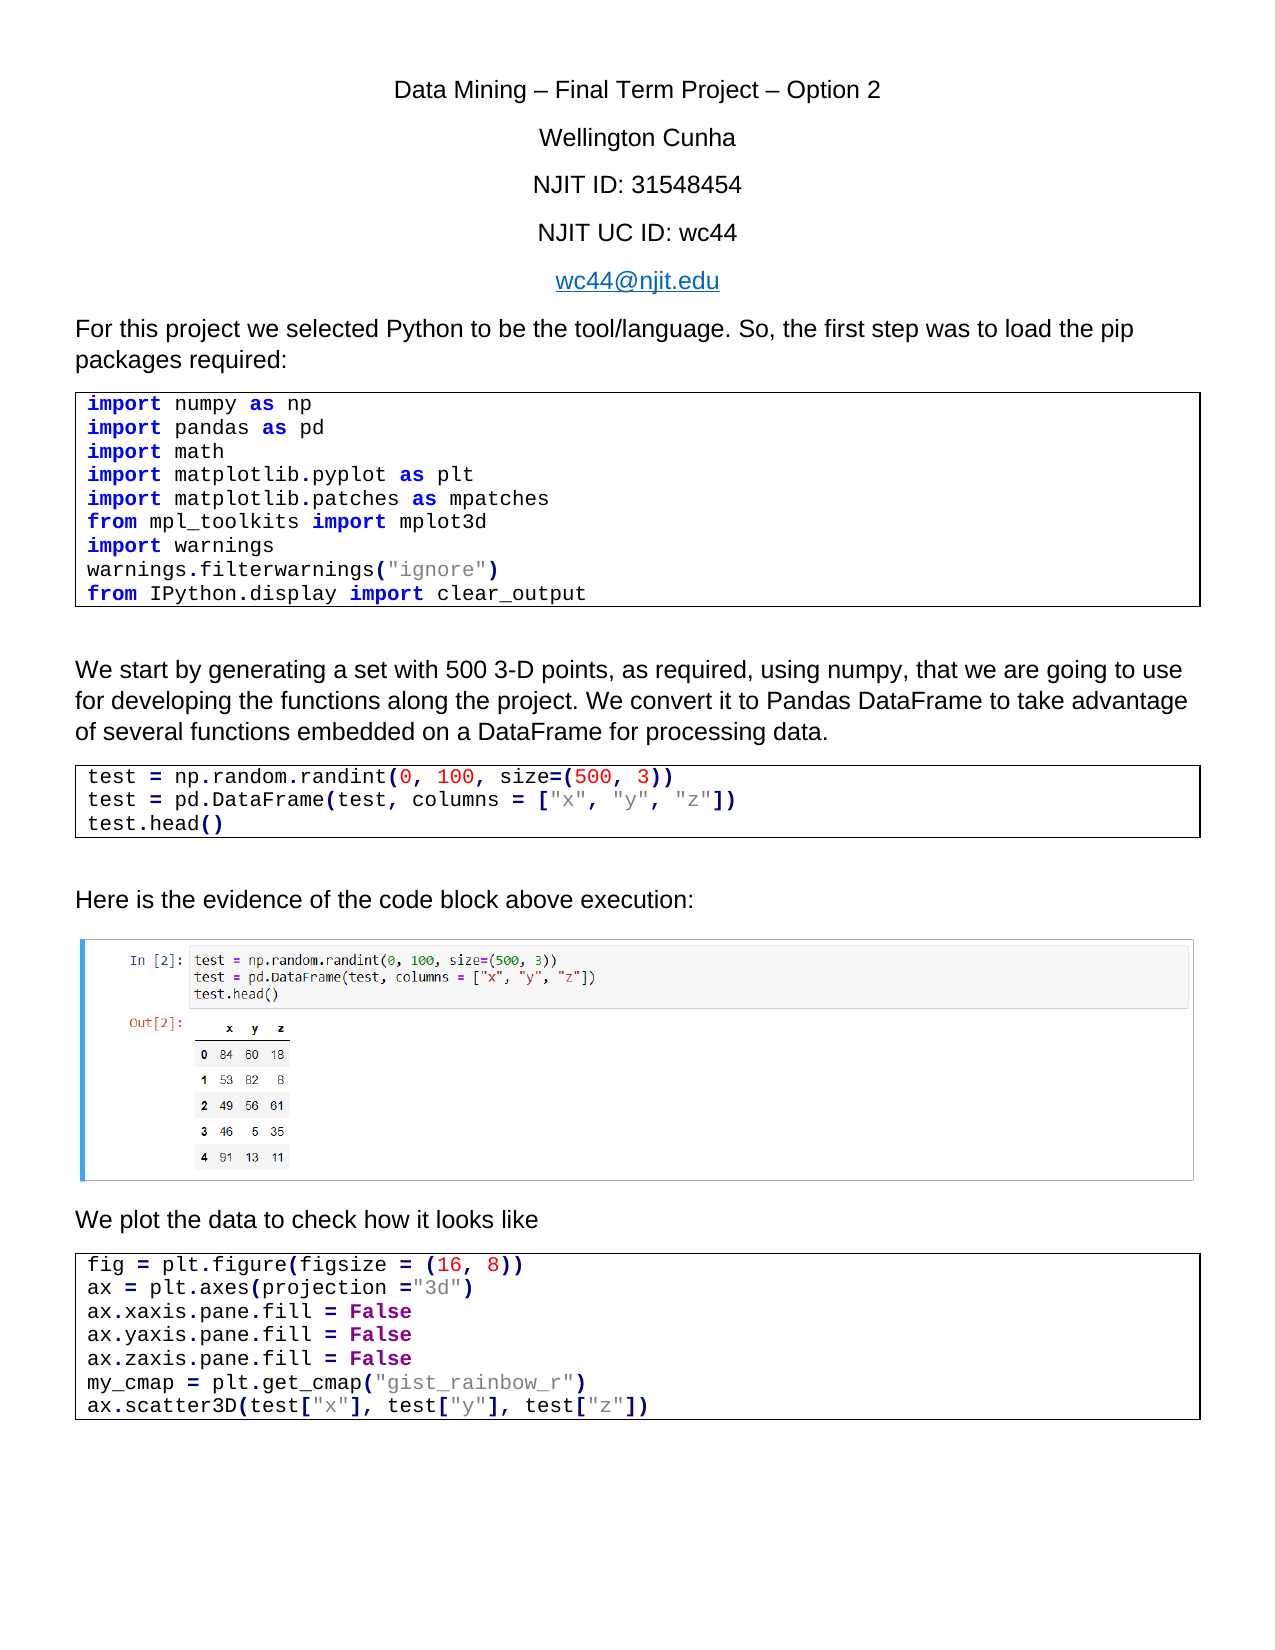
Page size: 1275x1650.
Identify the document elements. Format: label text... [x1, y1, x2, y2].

text Wellington Cunha [75, 123, 1200, 151]
text wc44@njit.edu [75, 266, 1200, 294]
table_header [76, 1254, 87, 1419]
text We plot the data to check how it looks like [75, 1205, 1200, 1233]
text NJIT ID: 31548454 [75, 170, 1200, 199]
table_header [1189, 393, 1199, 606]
text We start by generating a set with 500 3-D points, as required, using numpy, that we are going to use for developing the functions along the project. We convert it to Pandas DataFrame to take advantage of several functions embedded on a DataFrame for processing data. [75, 655, 1200, 746]
text NJIT UC ID: wc44 [75, 218, 1200, 247]
text Data Mining – Final Term Project – Option 2 [75, 75, 1200, 104]
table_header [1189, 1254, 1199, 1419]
text Here is the evidence of the code block above execution: [75, 885, 1200, 914]
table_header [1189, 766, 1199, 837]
picture [75, 933, 1200, 1186]
text For this project we selected Python to be the tool/language. So, the first step was to load the pip packages required: [75, 313, 1200, 373]
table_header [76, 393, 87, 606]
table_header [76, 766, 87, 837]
